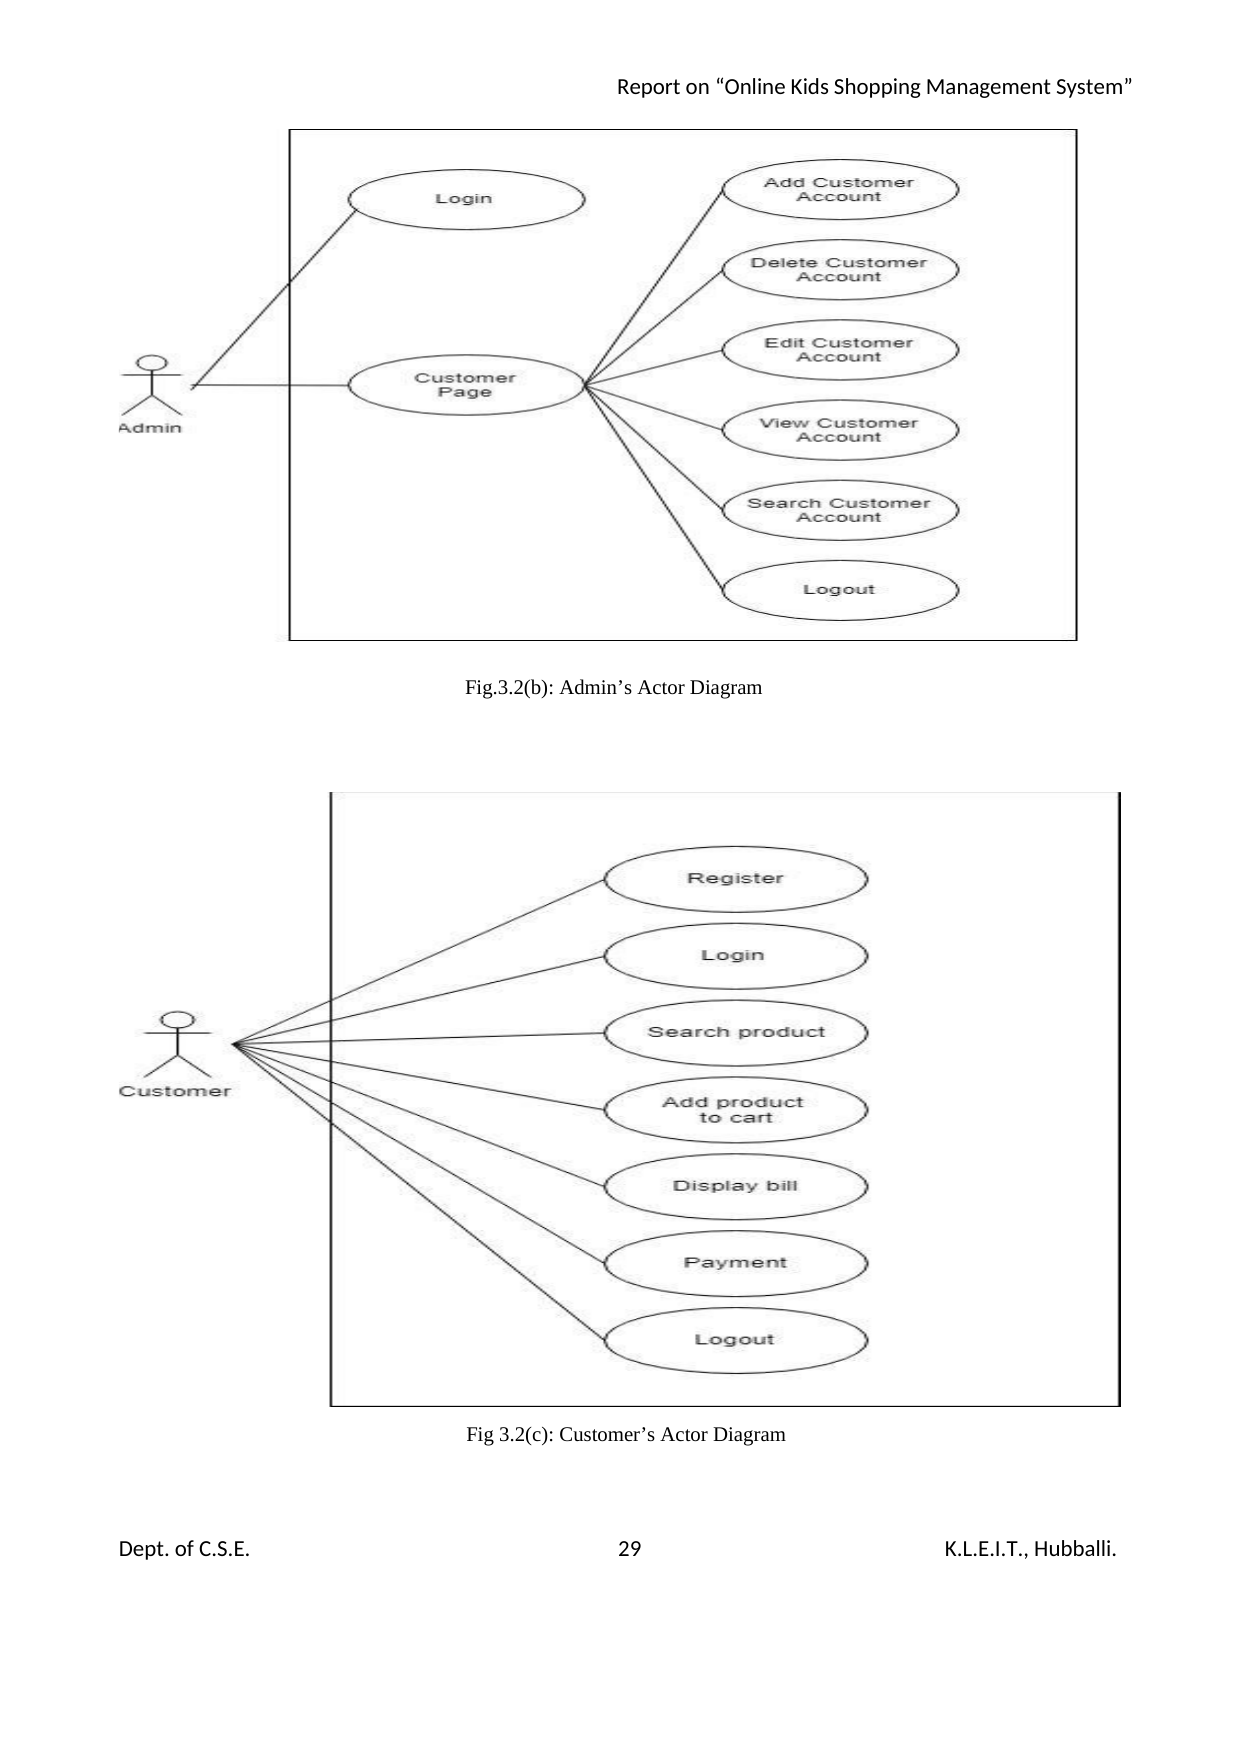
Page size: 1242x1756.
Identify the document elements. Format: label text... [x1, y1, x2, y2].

picture [118, 129, 1080, 642]
text Fig.3.2(b): Admin’s Actor Diagram [119, 675, 1109, 699]
text Fig 3.2(c): Customer’s Actor Diagram [119, 1421, 1133, 1446]
picture [118, 792, 1121, 1407]
